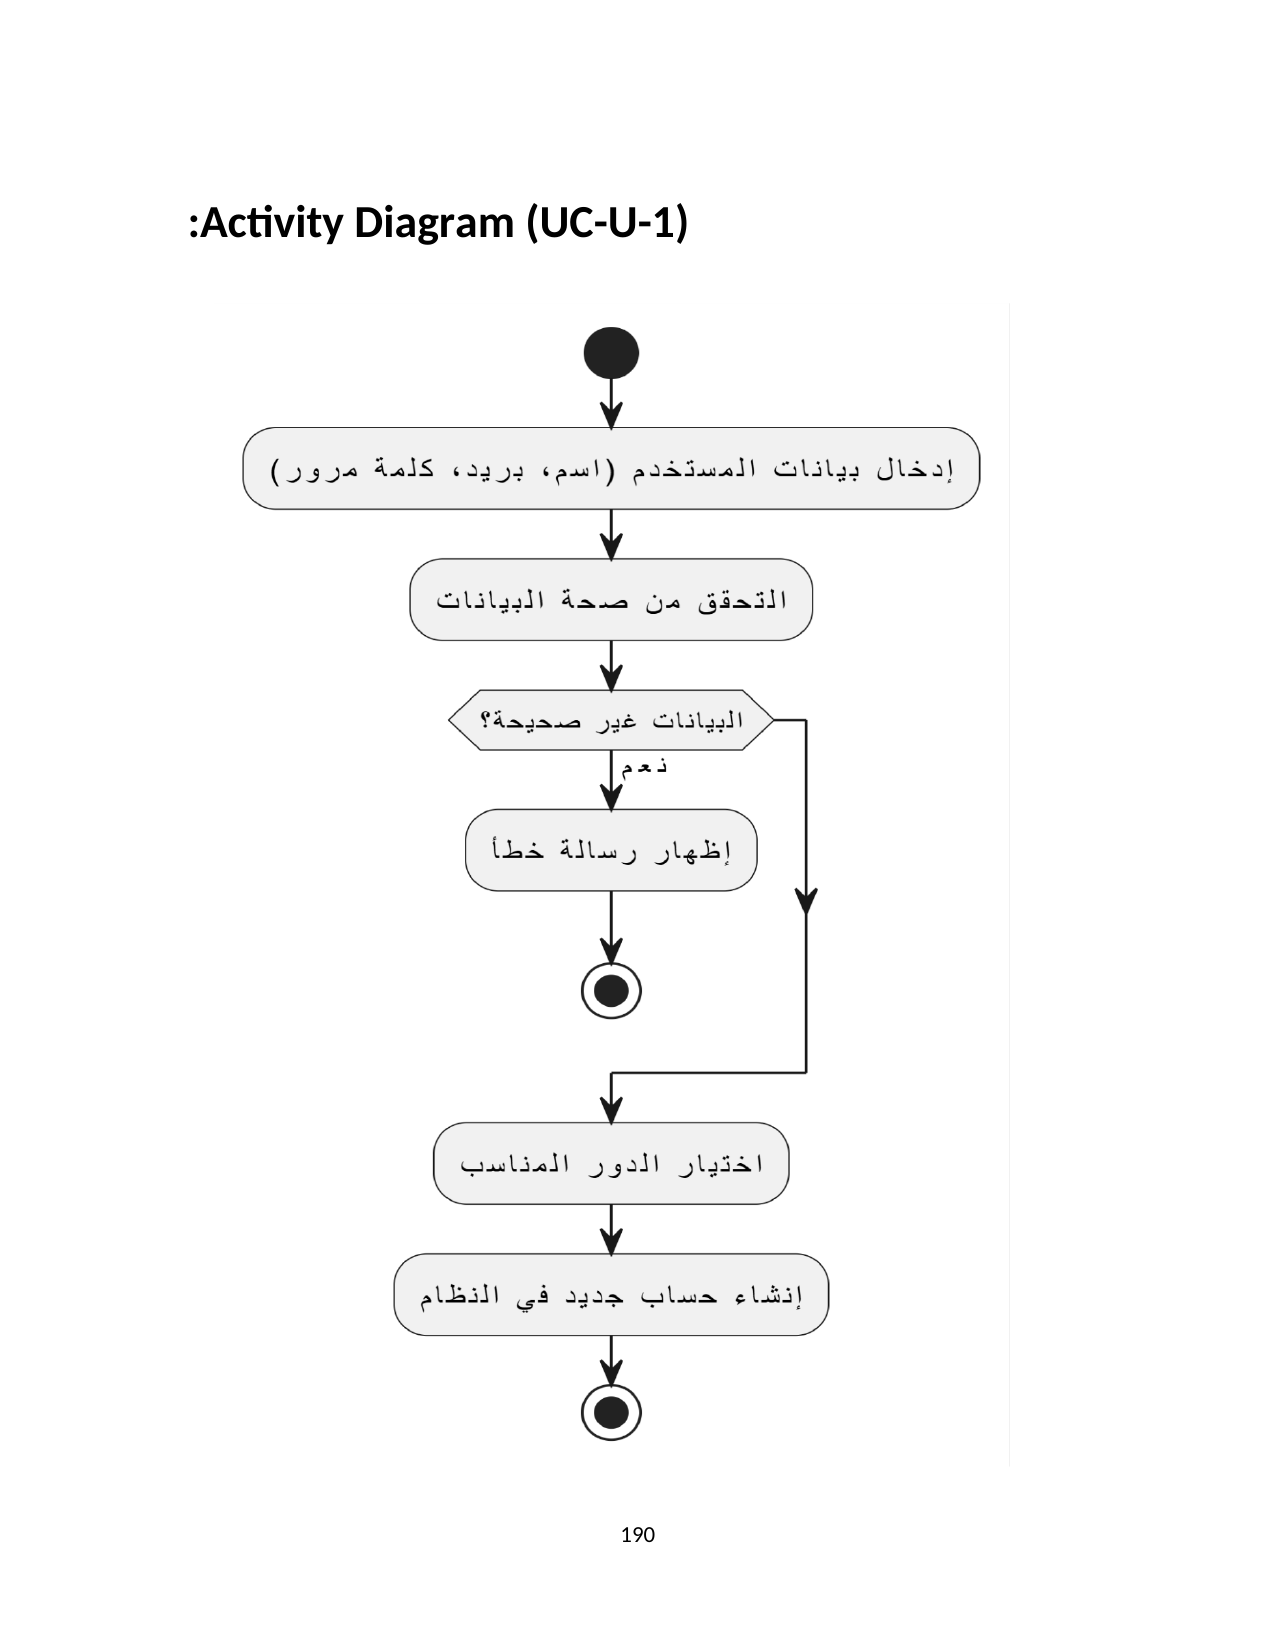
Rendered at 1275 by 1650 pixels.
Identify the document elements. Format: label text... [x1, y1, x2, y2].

text Activity Diagram (UC-U-1): [187, 193, 1087, 249]
picture [187, 278, 1035, 1491]
